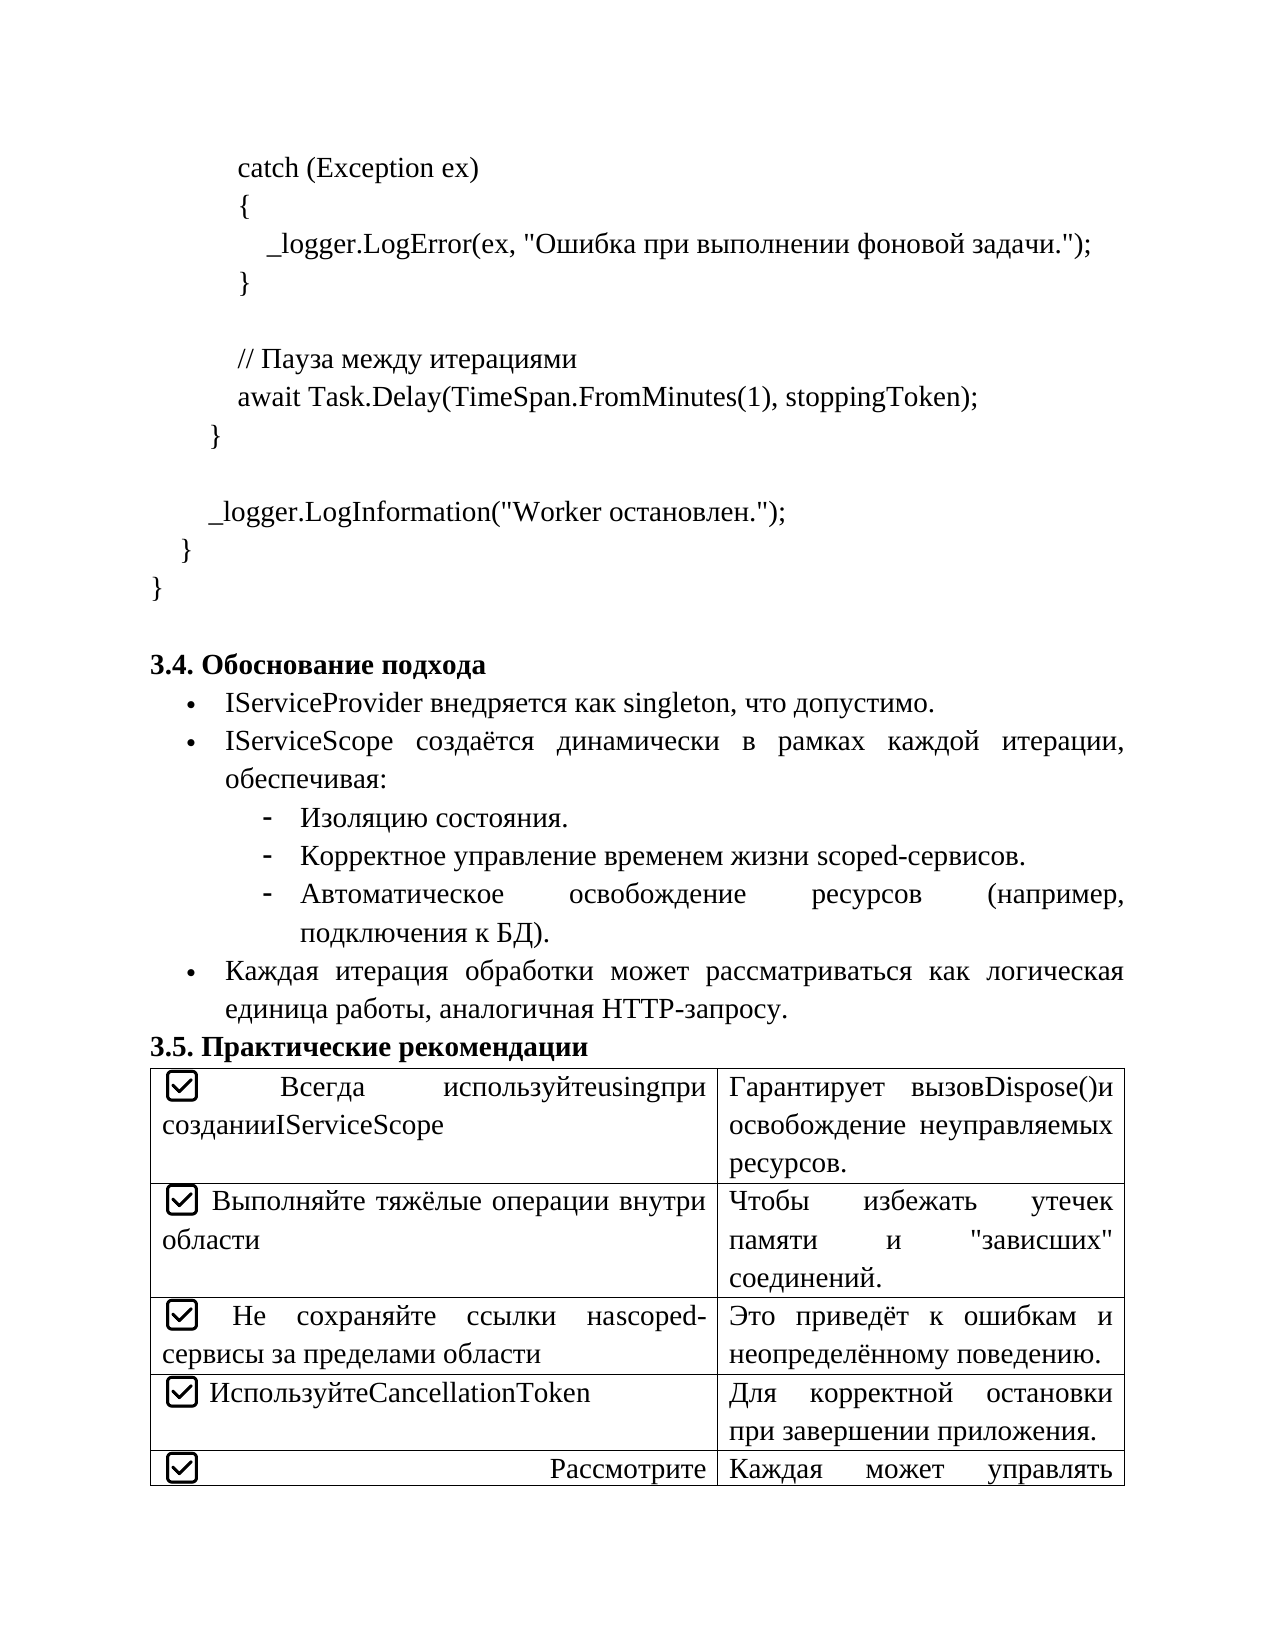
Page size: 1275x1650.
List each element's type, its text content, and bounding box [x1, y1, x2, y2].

table_cell ✅ Выполняйте тяжёлые операции внутри области [151, 1184, 717, 1297]
table_cell ✅ ИспользуйтеCancellationToken [151, 1375, 717, 1450]
text _logger.LogInformation("Worker остановлен."); [150, 494, 1125, 528]
list Автоматическое освобождение ресурсов (например, подключения к БД). [262, 877, 1125, 948]
list IServiceProvider внедряется как singleton, что допустимо. [187, 685, 1125, 719]
text catch (Exception ex) [150, 150, 1125, 183]
table_cell ✅ Всегда используйтеusingпри созданииIServiceScope [151, 1069, 717, 1182]
text 3.4. Обоснование подхода [150, 647, 1125, 681]
text } [150, 532, 1125, 566]
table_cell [151, 1451, 717, 1485]
table_cell Для корректной остановки при завершении приложения. [718, 1375, 1124, 1450]
list Корректное управление временем жизни scoped-сервисов. [262, 838, 1125, 872]
text await Task.Delay(TimeSpan.FromMinutes(1), stoppingToken); [150, 379, 1125, 413]
text // Пауза между итерациями [150, 341, 1125, 375]
list IServiceScope создаётся динамически в рамках каждой итерации, обеспечивая: [187, 723, 1125, 795]
table_cell Это приведёт к ошибкам и неопределённому поведению. [718, 1298, 1124, 1374]
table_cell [718, 1451, 1124, 1485]
table_cell Гарантирует вызовDispose()и освобождение неуправляемых ресурсов. [718, 1069, 1124, 1182]
table_cell Чтобы избежать утечек памяти и "зависших" соединений. [718, 1184, 1124, 1297]
list Каждая итерация обработки может рассматриваться как логическая единица работы, аналогичная HTTP-запросу. [187, 953, 1125, 1025]
list Изоляцию состояния. [262, 800, 1125, 833]
table_cell ✅ Не сохраняйте ссылки наscoped-сервисы за пределами области [151, 1298, 717, 1374]
text } [150, 418, 1125, 451]
text } [150, 571, 1125, 604]
text 3.5. Практические рекомендации [150, 1029, 1125, 1063]
text } [150, 265, 1125, 298]
text _logger.LogError(ex, "Ошибка при выполнении фоновой задачи."); [150, 226, 1125, 260]
text { [150, 188, 1125, 222]
